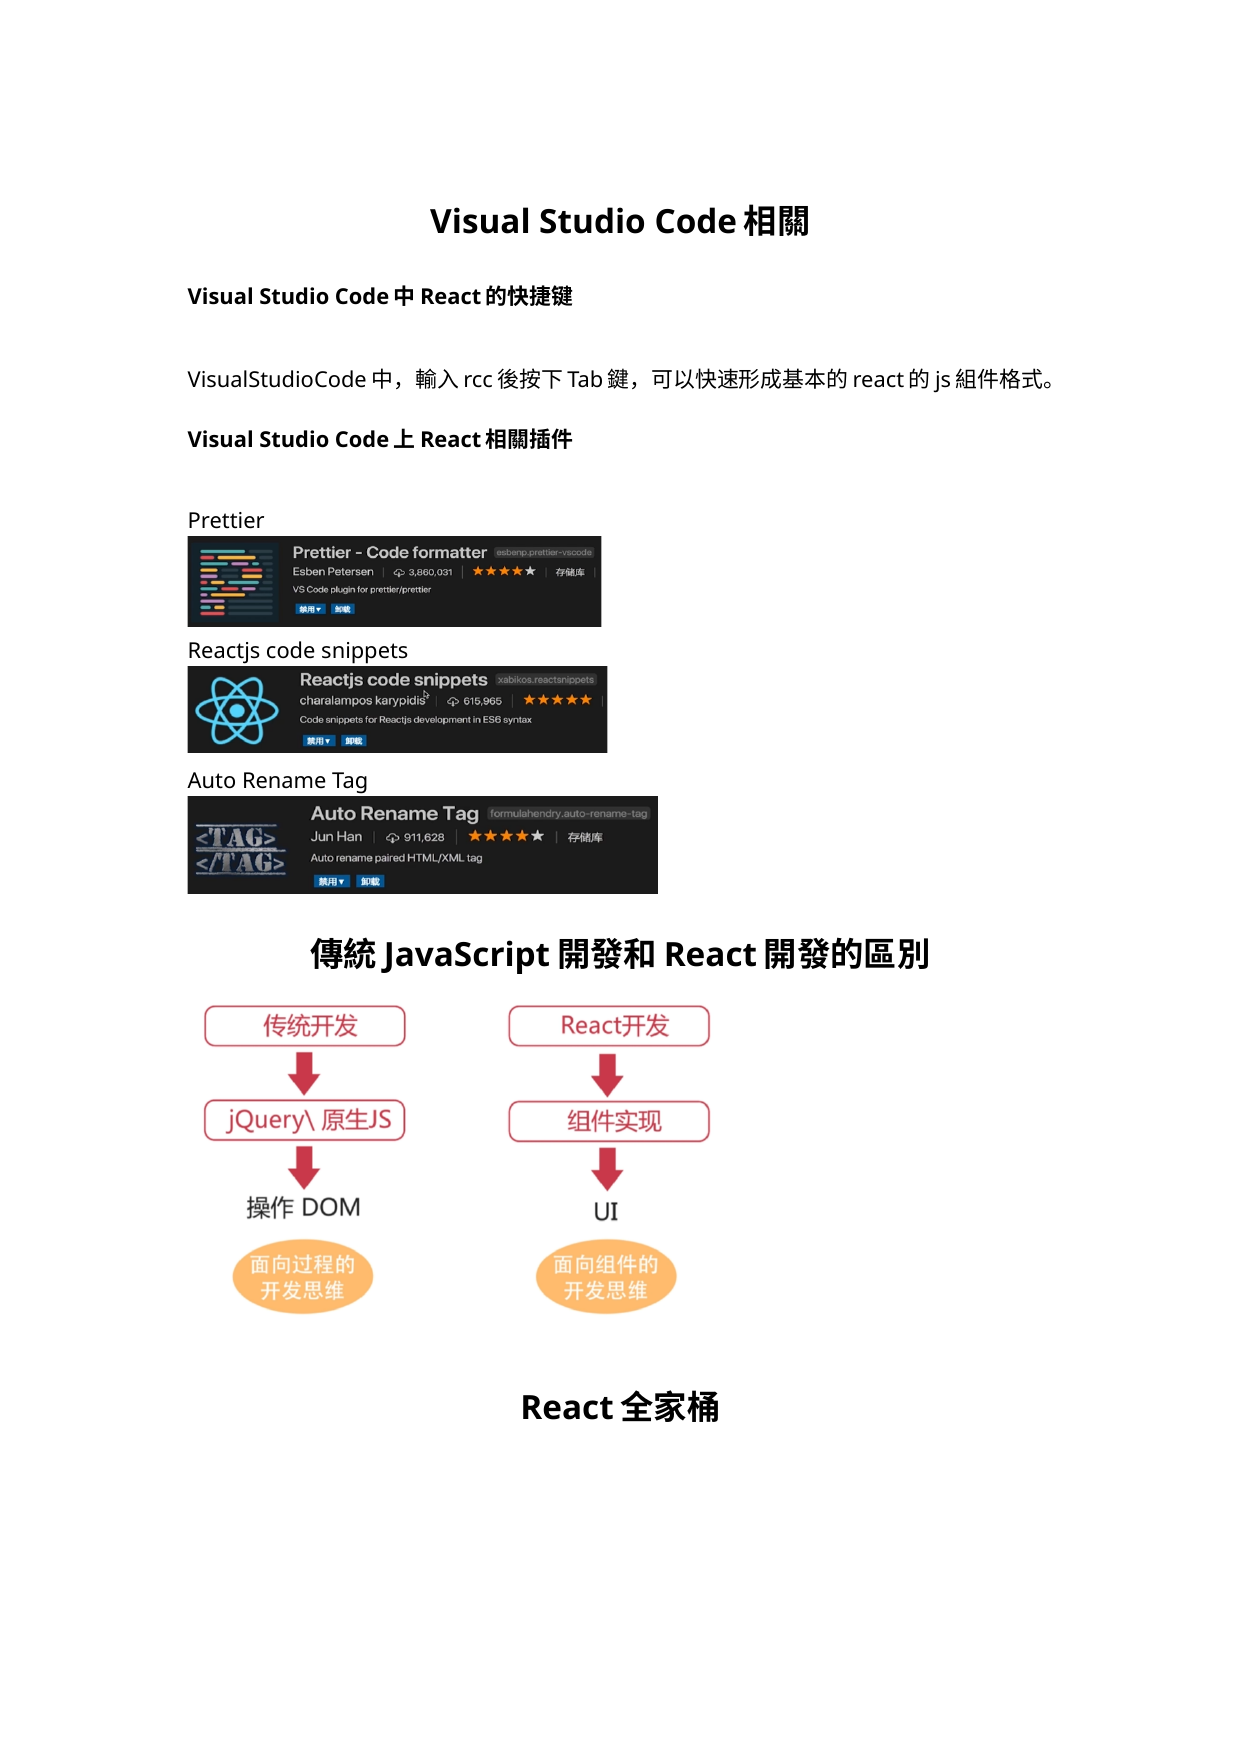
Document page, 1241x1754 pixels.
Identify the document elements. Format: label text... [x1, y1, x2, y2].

text Prettier [187, 504, 1053, 537]
text Reactjs code snippets [187, 634, 1053, 667]
title Visual Studio Code相關 [187, 187, 1053, 252]
subtitle Visual Studio Code上React相關插件 [187, 421, 1053, 454]
picture [187, 666, 608, 753]
subtitle Visual Studio Code中React的快捷键 [187, 279, 1053, 312]
title React全家桶 [187, 1373, 1053, 1438]
title 傳統JavaScript開發和React開發的區別 [187, 919, 1053, 984]
picture [187, 796, 658, 894]
picture [187, 536, 602, 627]
text Auto Rename Tag [187, 764, 1053, 797]
text VisualStudioCode中，輸入rcc後按下Tab鍵，可以快速形成基本的react的js組件格式。 [187, 362, 1053, 394]
picture [187, 990, 721, 1323]
